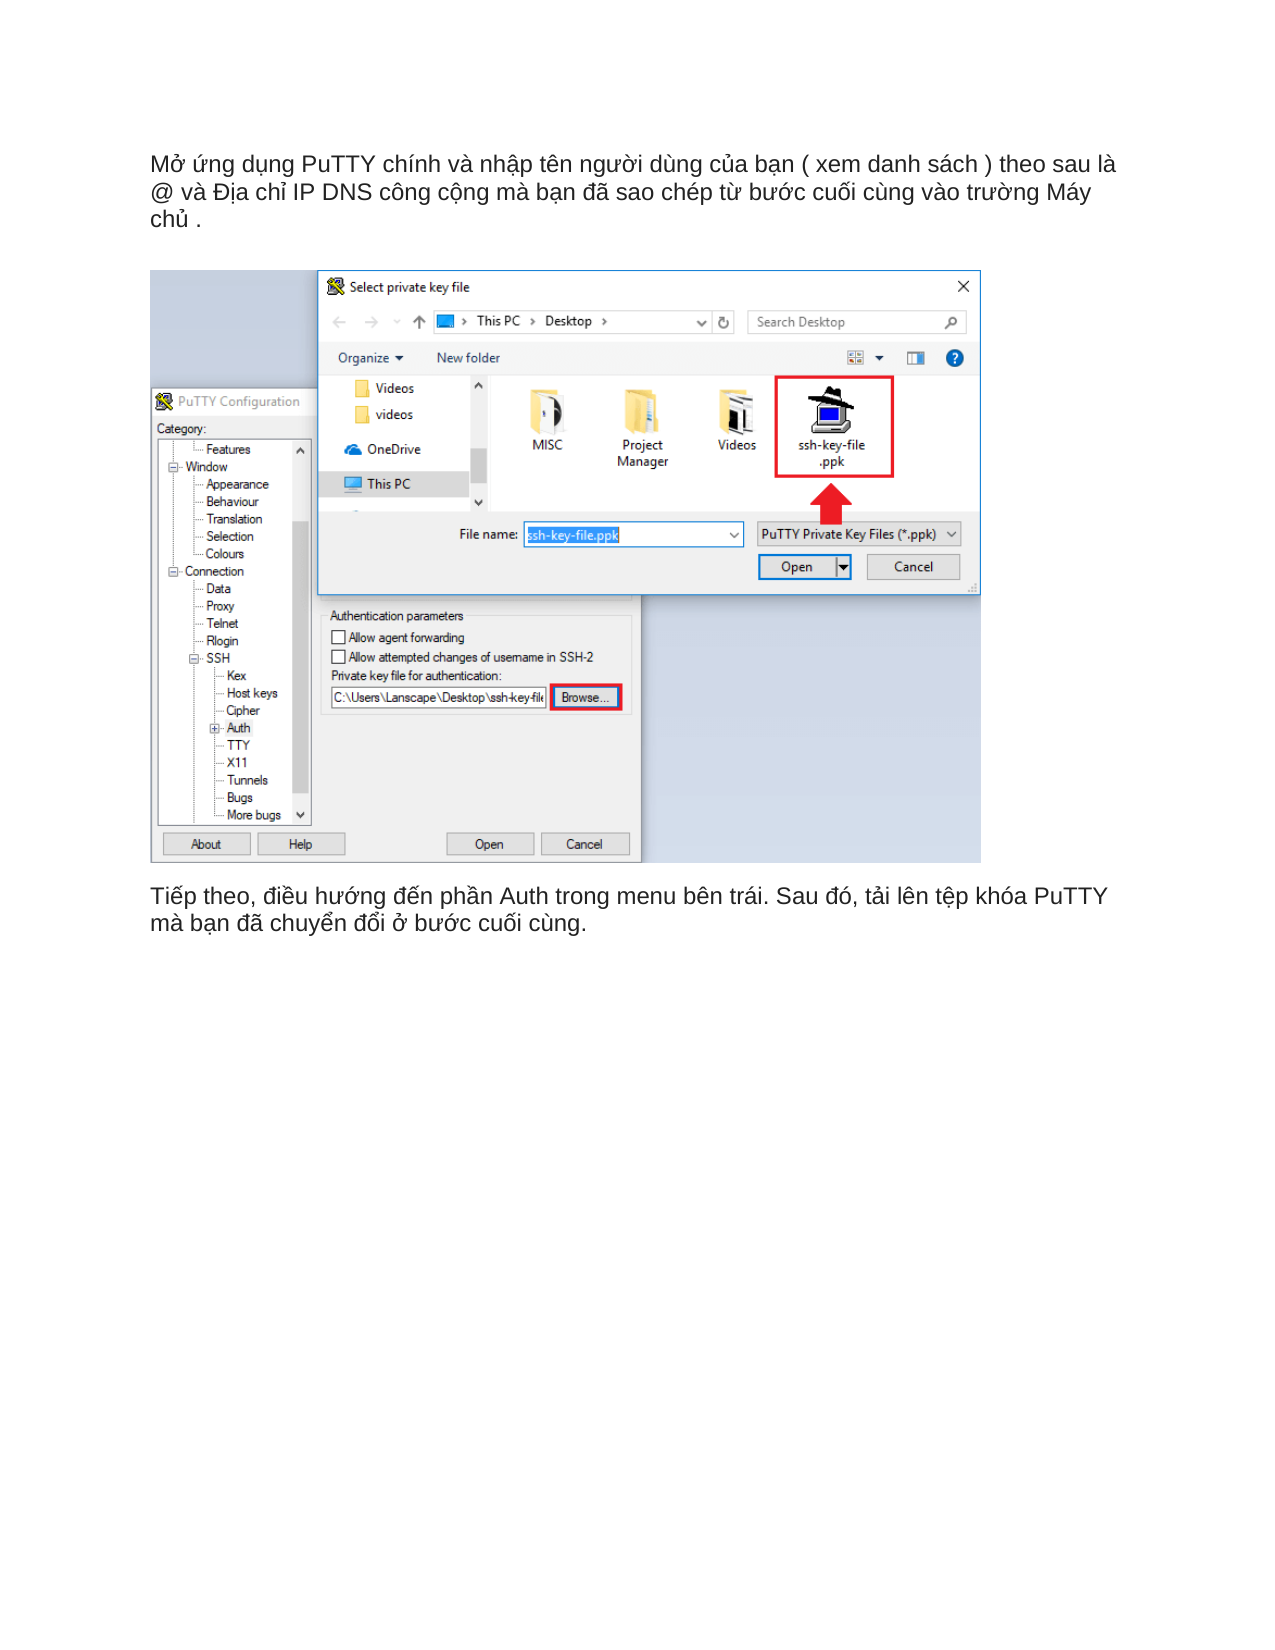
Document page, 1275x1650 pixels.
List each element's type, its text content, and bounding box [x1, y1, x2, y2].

text Mở ứng dụng PuTTY chính và nhập tên người dùng của bạn ( xem danh sách ) theo sau là @ và Địa chỉ IP DNS công cộng mà bạn đã sao chép từ bước cuối cùng vào trường Máy chủ . [150, 150, 1125, 233]
text Tiếp theo, điều hướng đến phần Auth trong menu bên trái. Sau đó, tải lên tệp khóa PuTTY mà bạn đã chuyển đổi ở bước cuối cùng. [150, 882, 1125, 937]
picture [150, 270, 981, 863]
